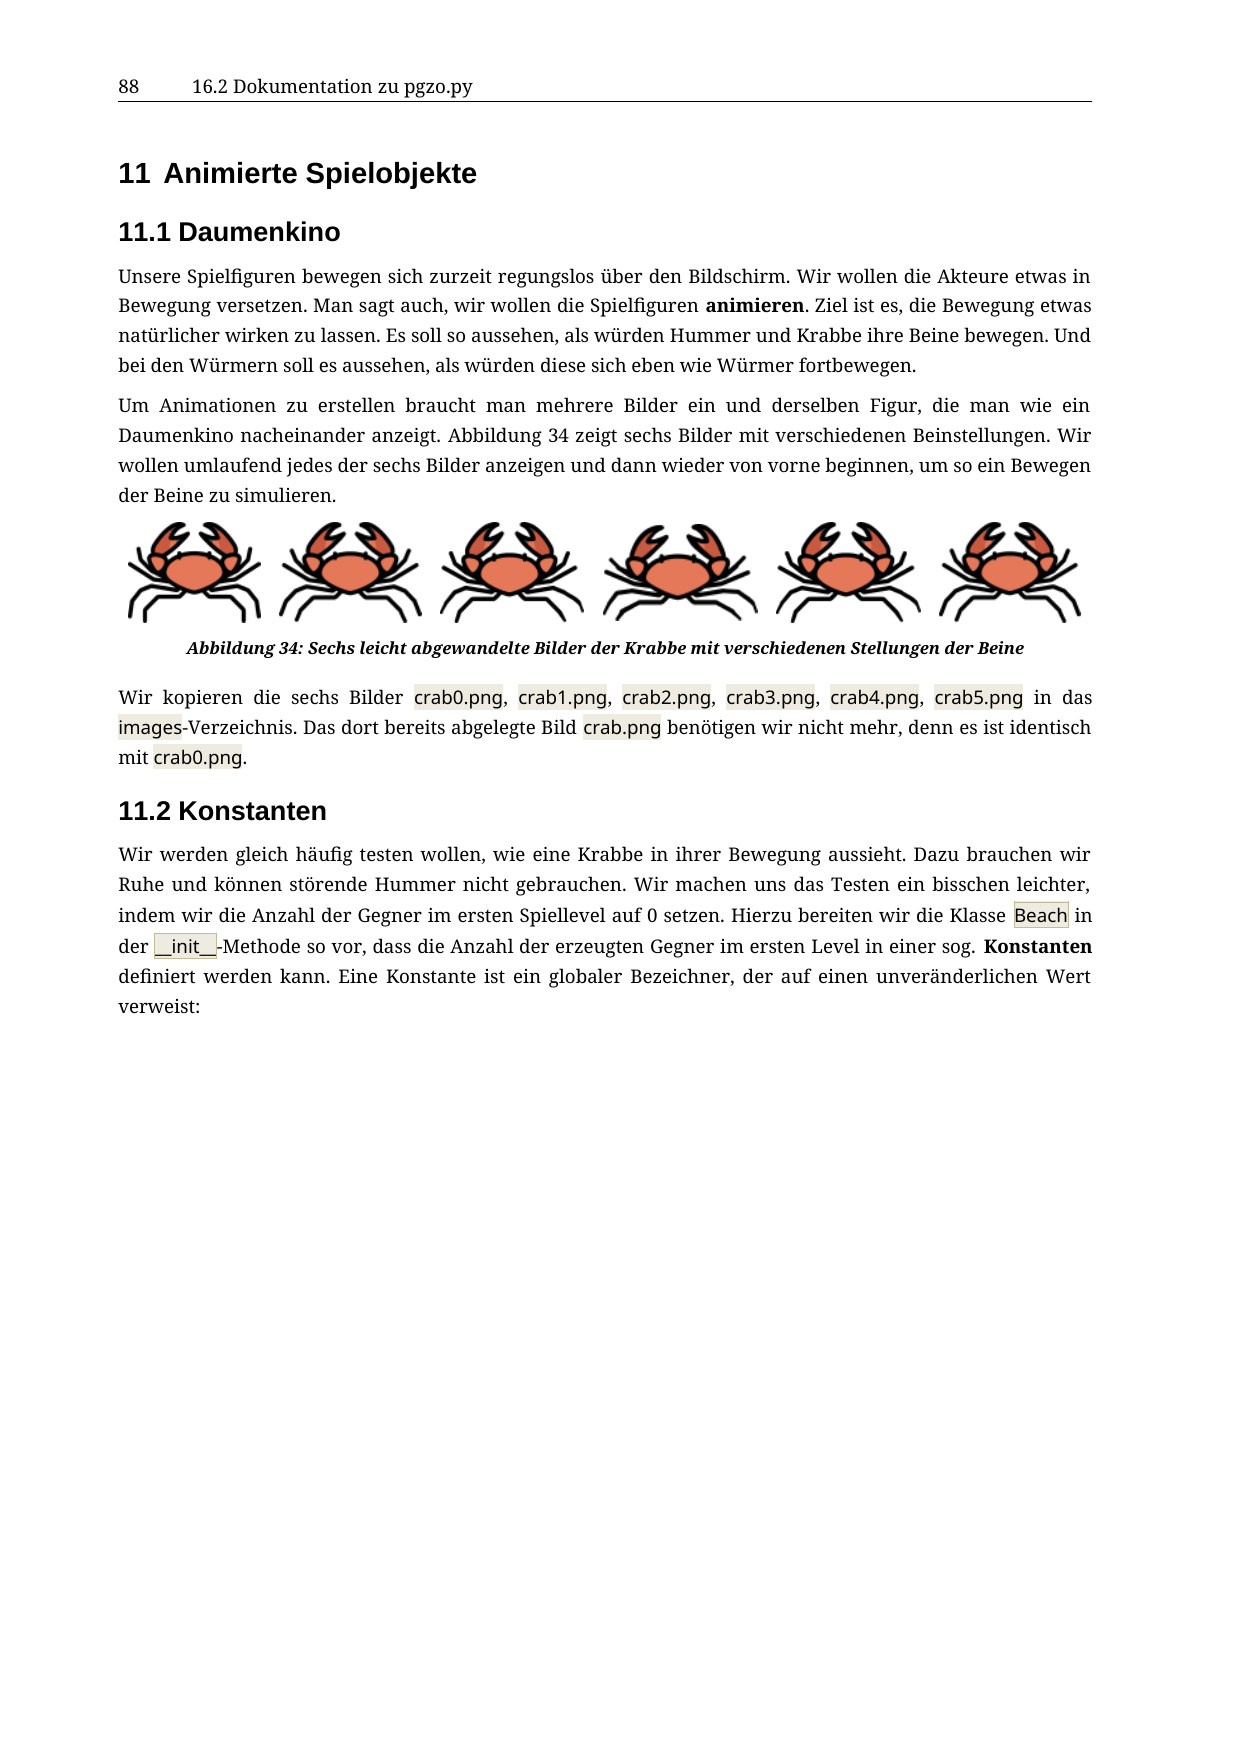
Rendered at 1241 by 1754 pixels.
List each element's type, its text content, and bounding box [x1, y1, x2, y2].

picture [279, 522, 422, 623]
picture [939, 522, 1081, 623]
text Abbildung 34: Sechs leicht abgewandelte Bilder der Krabbe mit verschiedenen Stellungen der Beine [118, 637, 1092, 660]
subtitle Animierte Spielobjekte [118, 156, 1092, 189]
text Wir werden gleich häufig testen wollen, wie eine Krabbe in ihrer Bewegung aussieht. Dazu brauchen wir Ruhe und können störende Hummer nicht gebrauchen. Wir machen uns das Testen ein bisschen leichter, indem wir die Anzahl der Gegner im ersten Spiellevel auf 0 setzen. Hierzu bereiten wir die Klasse Beach in der __init__-Methode so vor, dass die Anzahl der erzeugten Gegner im ersten Level in einer sog. Konstanten definiert werden kann. Eine Konstante ist ein globaler Bezeichner, der auf einen unveränderlichen Wert verweist: [118, 842, 1092, 1018]
picture [128, 522, 261, 623]
picture [440, 522, 584, 623]
text Um Animationen zu erstellen braucht man mehrere Bilder ein und derselben Figur, die man wie ein Daumenkino nacheinander anzeigt. Abbildung 34 zeigt sechs Bilder mit verschiedenen Beinstellungen. Wir wollen umlaufend jedes der sechs Bilder anzeigen und dann wieder von vorne beginnen, um so ein Bewegen der Beine zu simulieren. [118, 393, 1092, 507]
subtitle Konstanten [118, 794, 1092, 826]
text Wir kopieren die sechs Bilder crab0.png, crab1.png, crab2.png, crab3.png, crab4.png, crab5.png in das images-Verzeichnis. Das dort bereits abgelegte Bild crab.png benötigen wir nicht mehr, denn es ist identisch mit crab0.png. [118, 684, 1092, 769]
text Unsere Spielfiguren bewegen sich zurzeit regungslos über den Bildschirm. Wir wollen die Akteure etwas in Bewegung versetzen. Man sagt auch, wir wollen die Spielfiguren animieren. Ziel ist es, die Bewegung etwas natürlicher wirken zu lassen. Es soll so aussehen, als würden Hummer und Krabbe ihre Beine bewegen. Und bei den Würmern soll es aussehen, als würden diese sich eben wie Würmer fortbewegen. [118, 263, 1092, 378]
subtitle Daumenkino [118, 216, 1092, 247]
picture [603, 524, 758, 621]
picture [776, 522, 921, 623]
